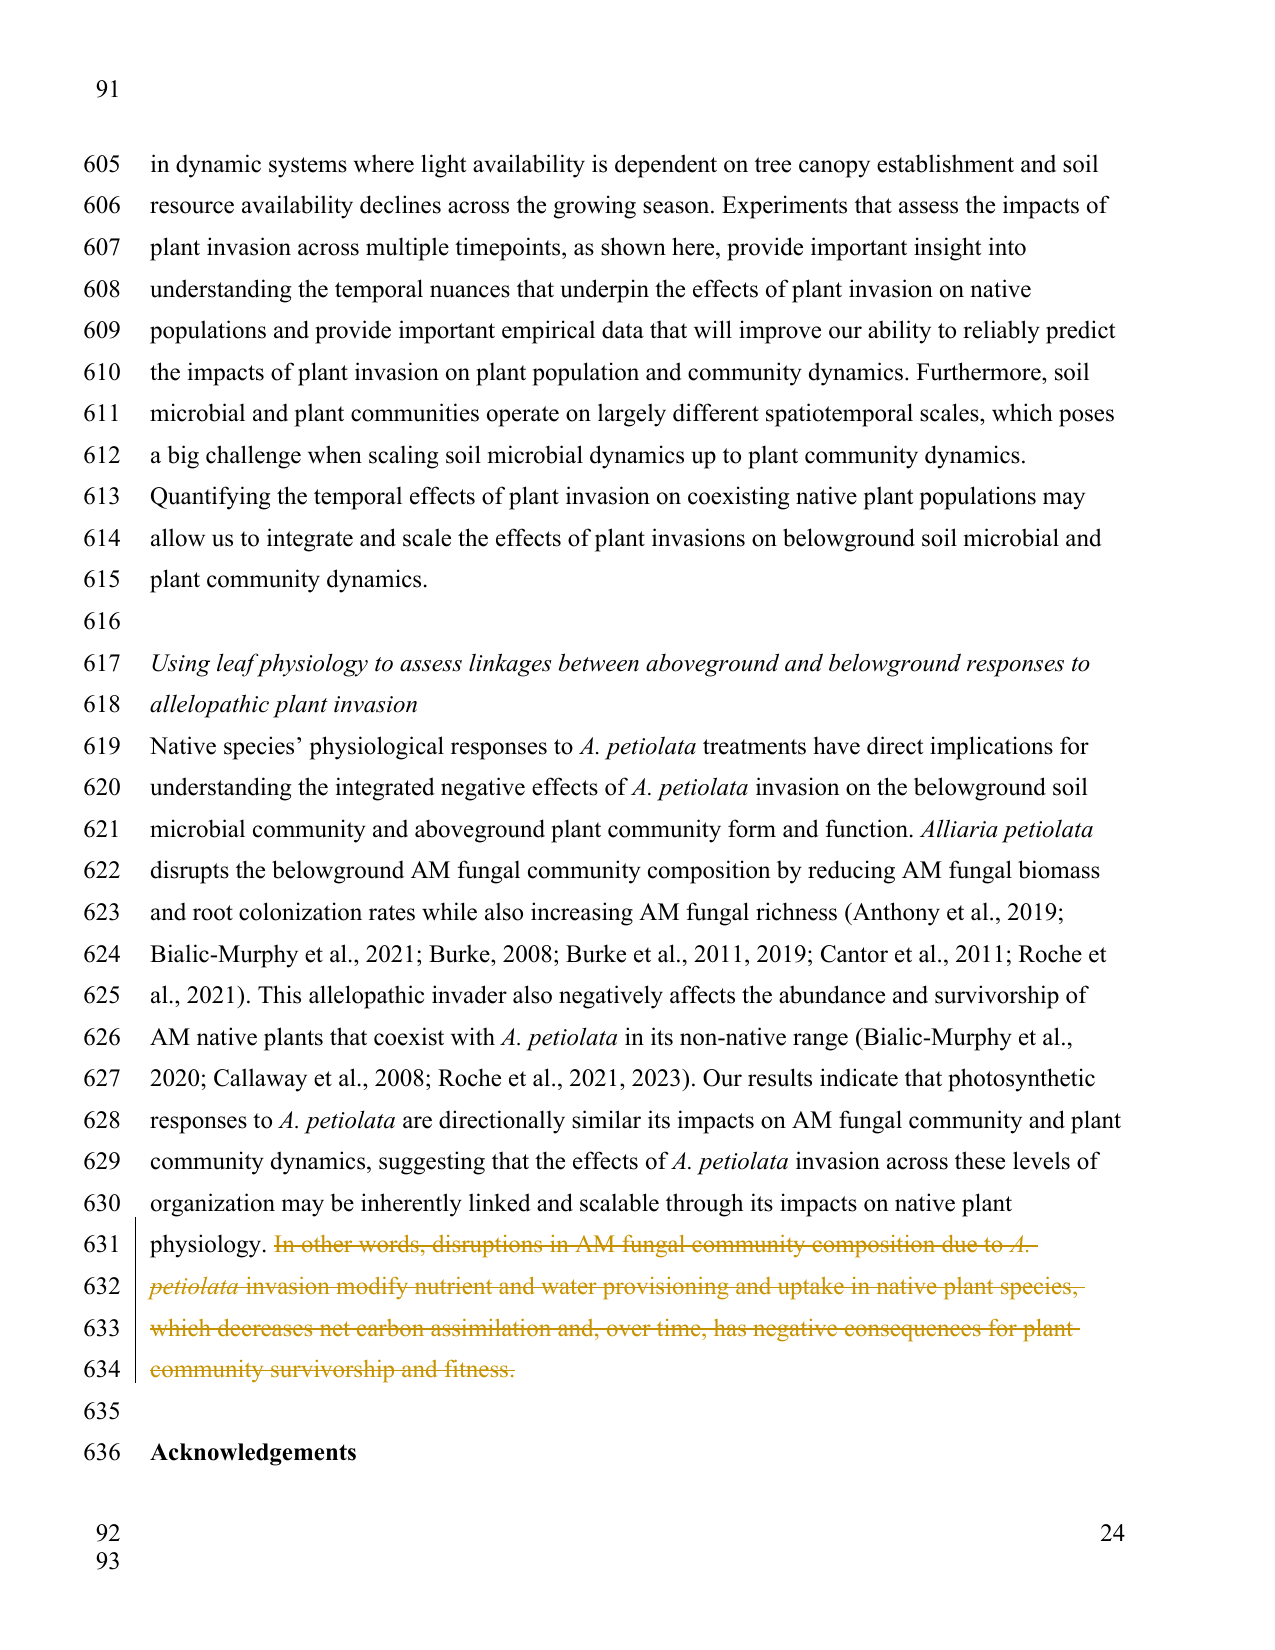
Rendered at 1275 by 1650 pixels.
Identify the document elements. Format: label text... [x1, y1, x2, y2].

text Using leaf physiology to assess linkages between aboveground and belowground responses to allelopathic plant invasion [150, 649, 1125, 718]
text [150, 150, 1125, 593]
text Native species’ physiological responses to A. petiolata treatments have direct implications for understanding the integrated negative effects of A. petiolata invasion on the belowground soil microbial community and aboveground plant community form and function. Alliaria petiolata disrupts the belowground AM fungal community composition by reducing AM fungal biomass and root colonization rates while also increasing AM fungal richness . This allelopathic invader also negatively affects the abundance and survivorship of AM native plants that coexist with A. petiolata in its non-native range . Our results indicate that photosynthetic responses to A. petiolata are directionally similar its impacts on AM fungal community and plant community dynamics, suggesting that the effects of A. petiolata invasion across these levels of organization may be inherently linked and scalable through its impacts on native plant physiology. [150, 732, 1125, 1383]
text Acknowledgements [150, 1438, 1125, 1466]
